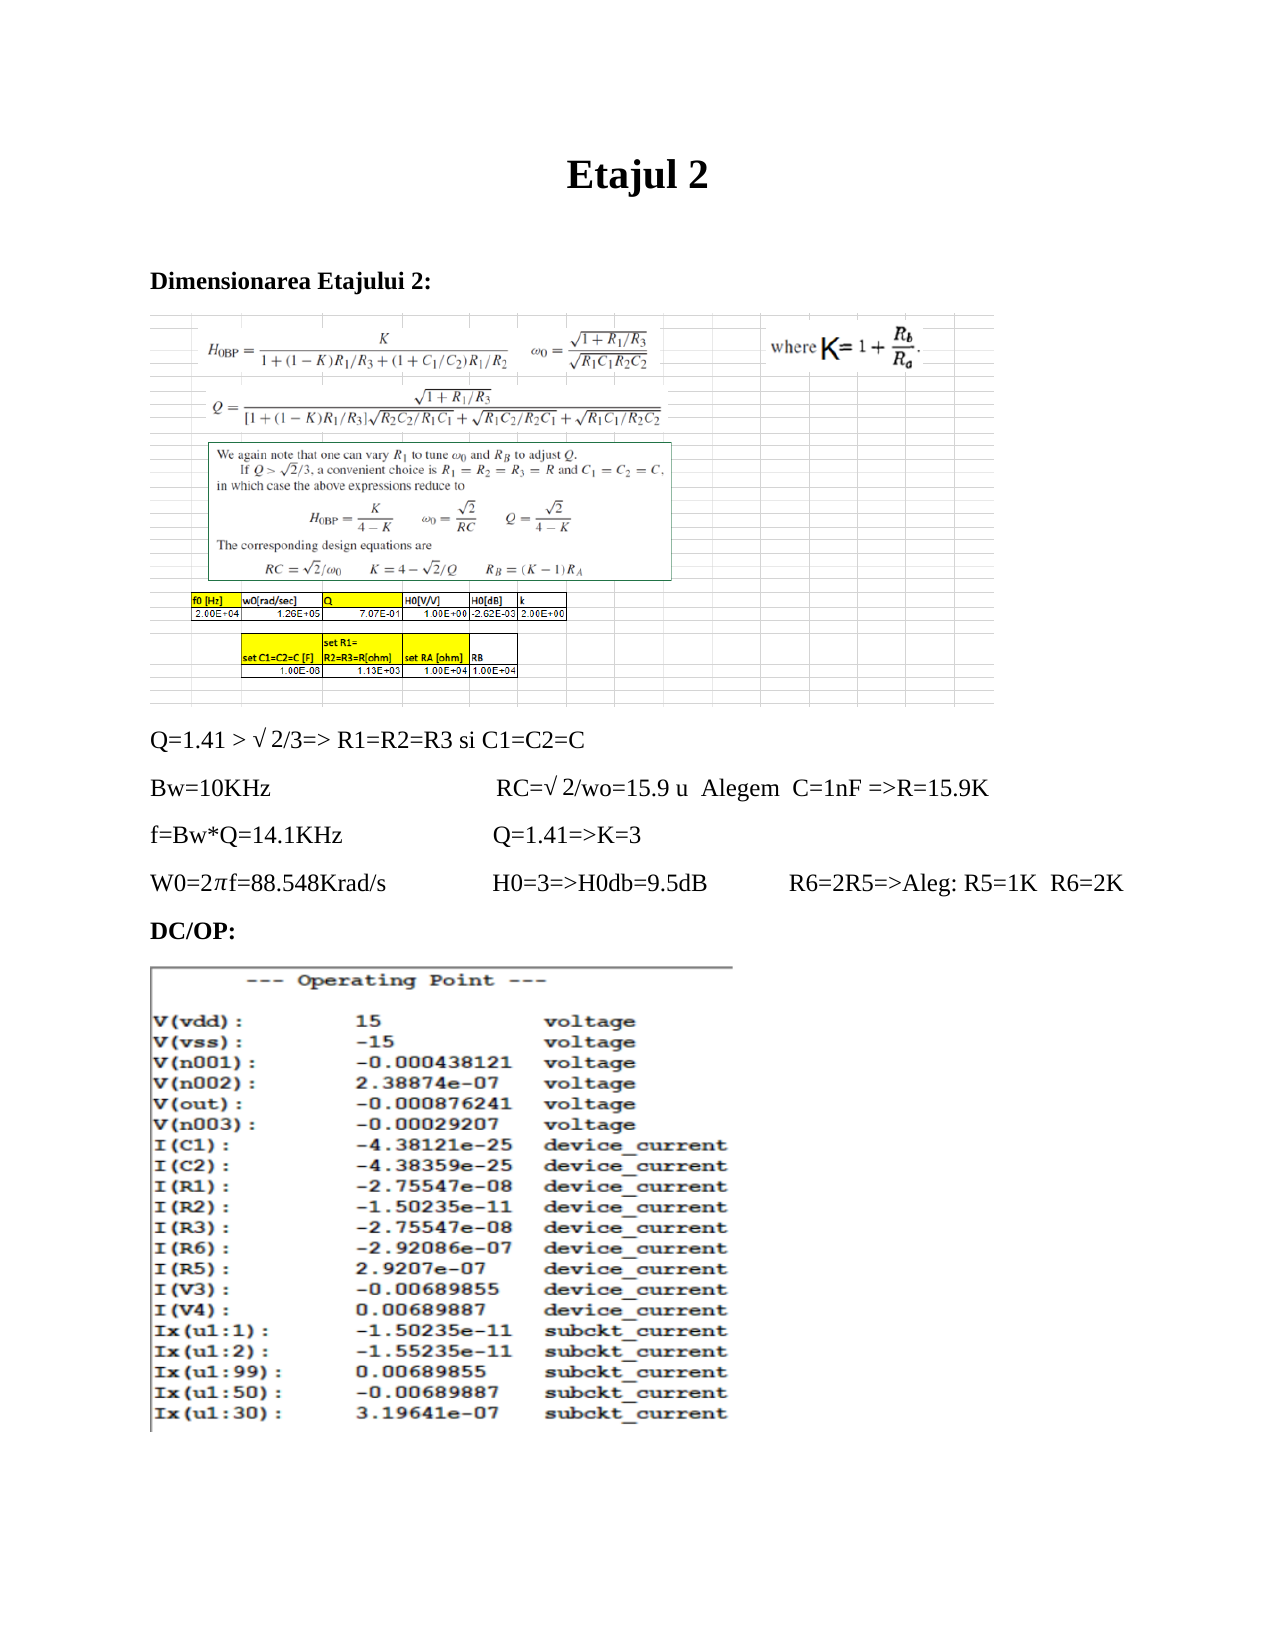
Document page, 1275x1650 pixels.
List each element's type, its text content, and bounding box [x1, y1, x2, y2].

text DC/OP: [150, 916, 1125, 945]
picture [150, 963, 733, 1432]
text Bw=10KHz RC=/wo=15.9 u Alegem C=1nF =>R=15.9K [150, 773, 1125, 802]
text Etajul 2 [150, 150, 1125, 198]
text Dimensionarea Etajului 2: [150, 266, 1125, 295]
text Q=1.41 > /3=> R1=R2=R3 si C1=C2=C [150, 725, 1125, 754]
text W0=2f=88.548Krad/s H0=3=>H0db=9.5dB R6=2R5=>Aleg: R5=1K R6=2K [150, 868, 1125, 897]
text f=Bw*Q=14.1KHz Q=1.41=>K=3 [150, 821, 1125, 849]
picture [150, 313, 994, 707]
